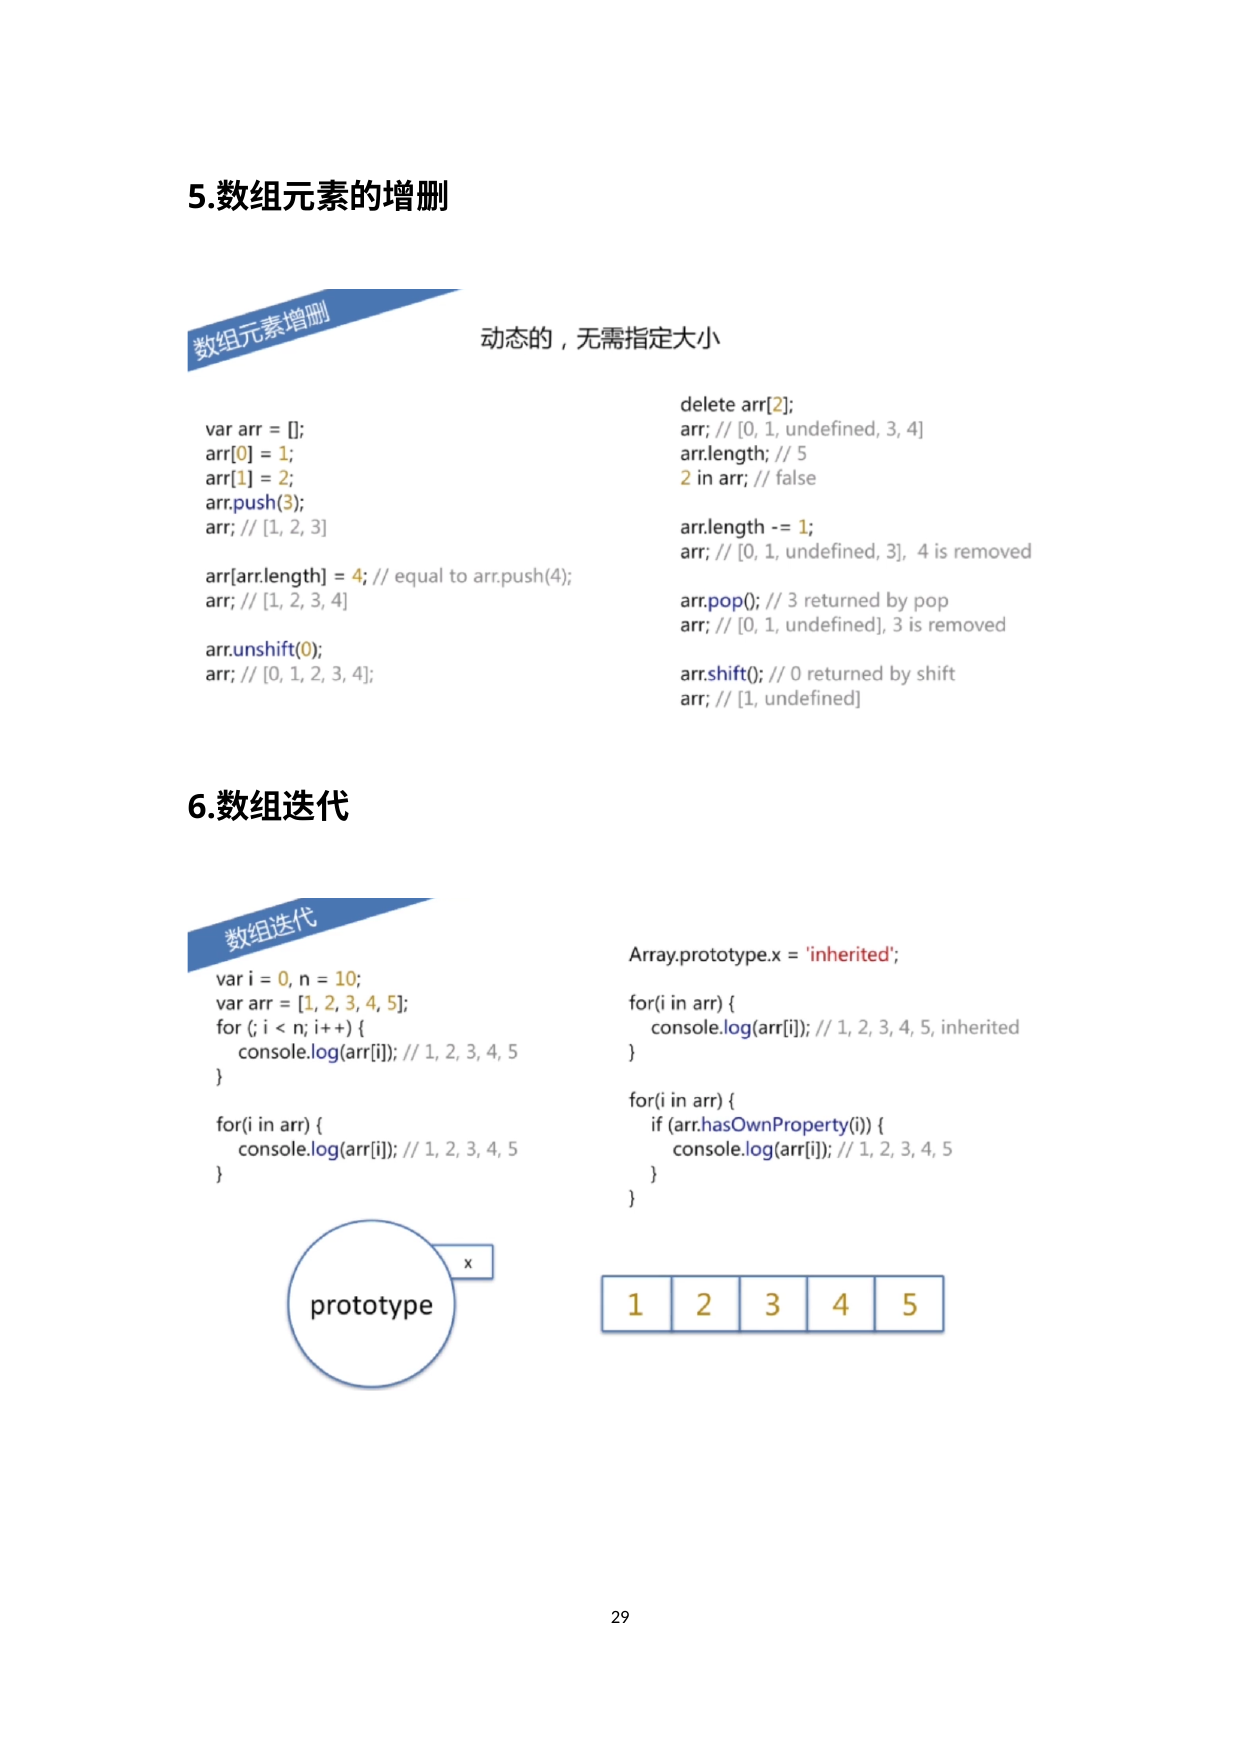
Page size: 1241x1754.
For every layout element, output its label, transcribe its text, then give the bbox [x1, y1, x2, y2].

subtitle 5.数组元素的增删 [187, 162, 1053, 227]
subtitle 6.数组迭代 [187, 771, 1053, 836]
picture [187, 289, 1053, 725]
picture [187, 898, 1053, 1391]
